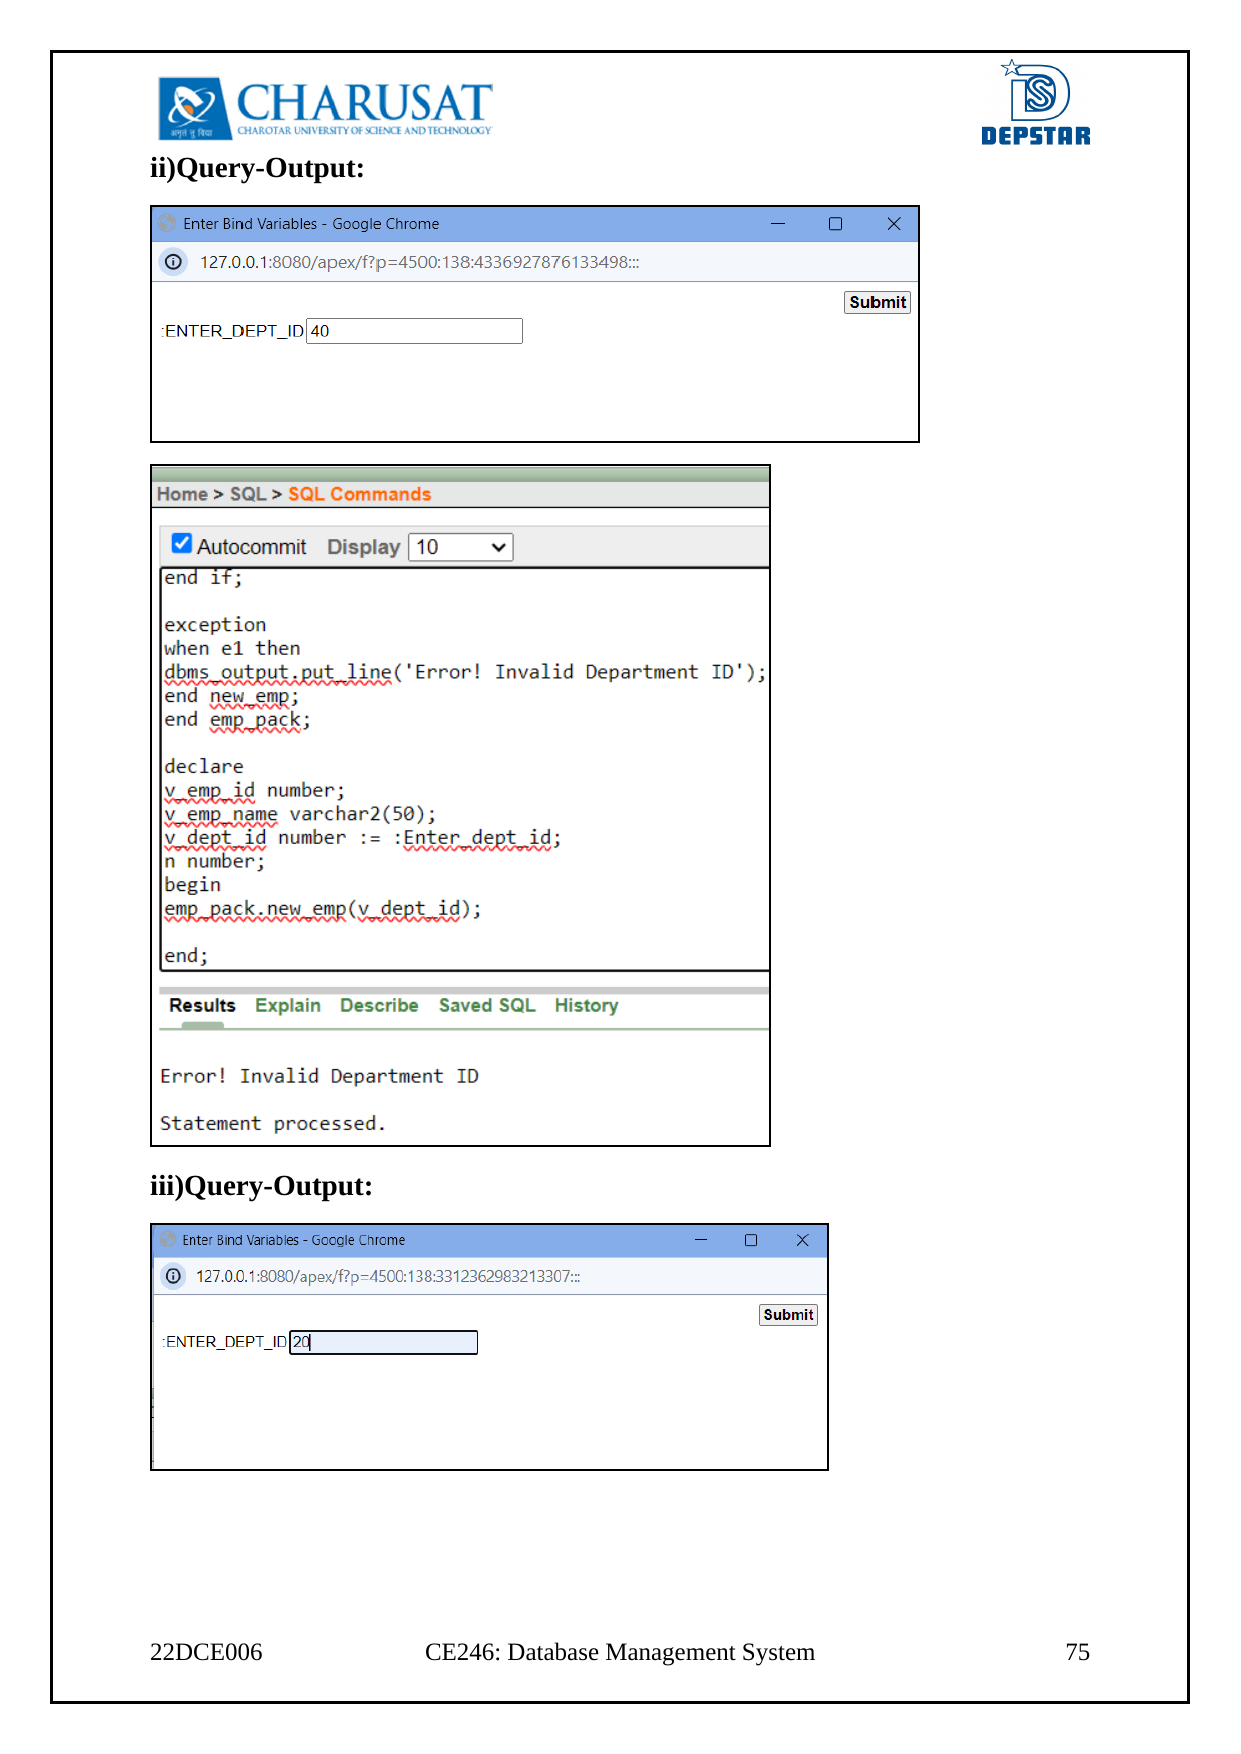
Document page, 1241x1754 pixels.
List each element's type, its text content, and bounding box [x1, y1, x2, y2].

picture [152, 207, 918, 441]
picture [152, 466, 769, 1145]
picture [150, 72, 501, 145]
text iii)Query-Output: [150, 1168, 1090, 1201]
picture [152, 1225, 827, 1469]
text ii)Query-Output: [150, 150, 1090, 183]
picture [981, 59, 1091, 145]
